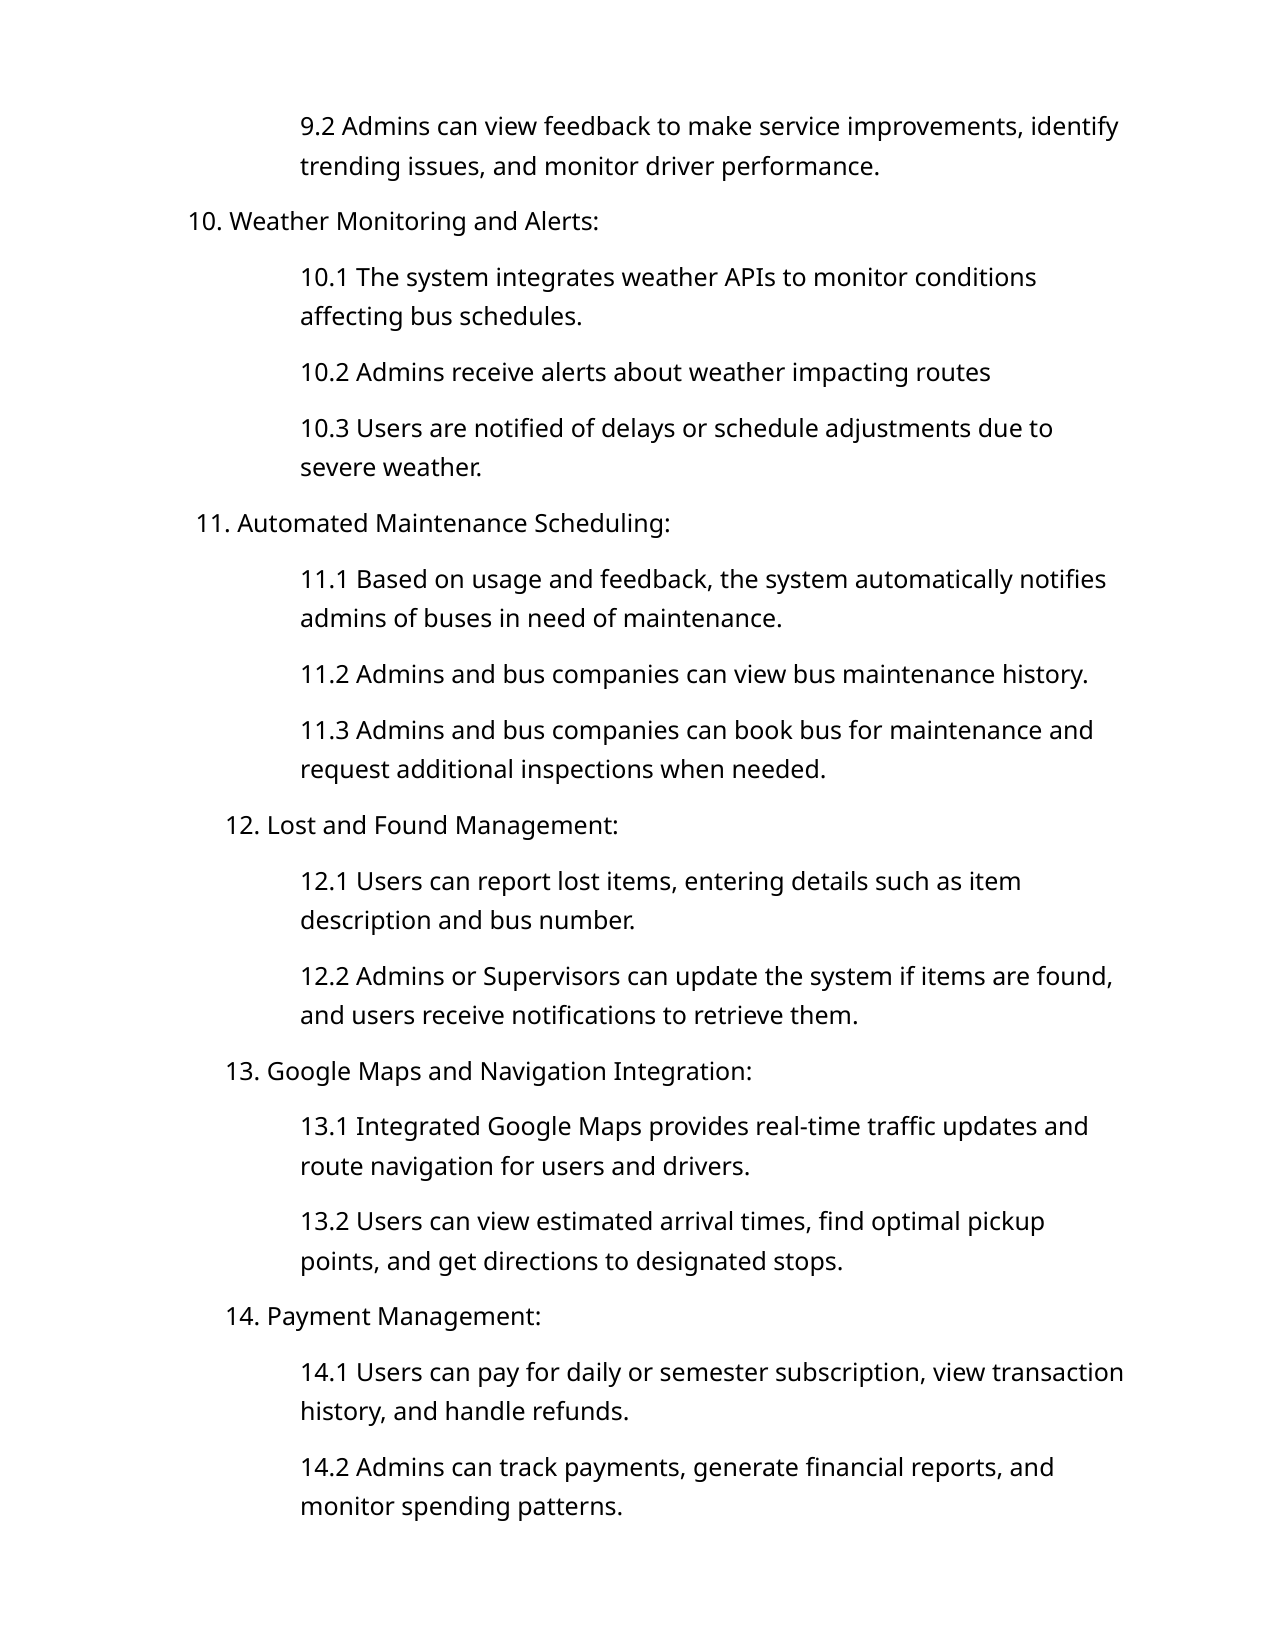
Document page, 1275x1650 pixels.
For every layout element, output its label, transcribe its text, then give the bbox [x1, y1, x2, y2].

text 14. Payment Management: [225, 1299, 1125, 1333]
text 9.2 Admins can view feedback to make service improvements, identify trending issues, and monitor driver performance. [300, 109, 1125, 182]
text 11.1 Based on usage and feedback, the system automatically notifies admins of buses in need of maintenance. [300, 562, 1125, 635]
text 10.3 Users are notified of delays or schedule adjustments due to severe weather. [300, 411, 1125, 484]
text 11. Automated Maintenance Scheduling: [150, 506, 1125, 540]
text 11.3 Admins and bus companies can book bus for maintenance and request additional inspections when needed. [300, 712, 1125, 786]
text 13. Google Maps and Navigation Integration: [225, 1053, 1125, 1087]
text 12.2 Admins or Supervisors can update the system if items are found, and users receive notifications to retrieve them. [300, 958, 1125, 1031]
text 14.2 Admins can track payments, generate financial reports, and monitor spending patterns. [300, 1450, 1125, 1523]
text 10.2 Admins receive alerts about weather impacting routes [300, 355, 1125, 389]
text 12. Lost and Found Management: [225, 807, 1125, 841]
text 13.1 Integrated Google Maps provides real-time traffic updates and route navigation for users and drivers. [300, 1109, 1125, 1182]
text 12.1 Users can report lost items, entering details such as item description and bus number. [300, 863, 1125, 936]
text 10.1 The system integrates weather APIs to monitor conditions affecting bus schedules. [300, 260, 1125, 333]
text 14.1 Users can pay for daily or semester subscription, view transaction history, and handle refunds. [300, 1355, 1125, 1428]
text 11.2 Admins and bus companies can view bus maintenance history. [300, 657, 1125, 691]
text 13.2 Users can view estimated arrival times, find optimal pickup points, and get directions to designated stops. [300, 1204, 1125, 1277]
text 10. Weather Monitoring and Alerts: [187, 204, 1125, 238]
